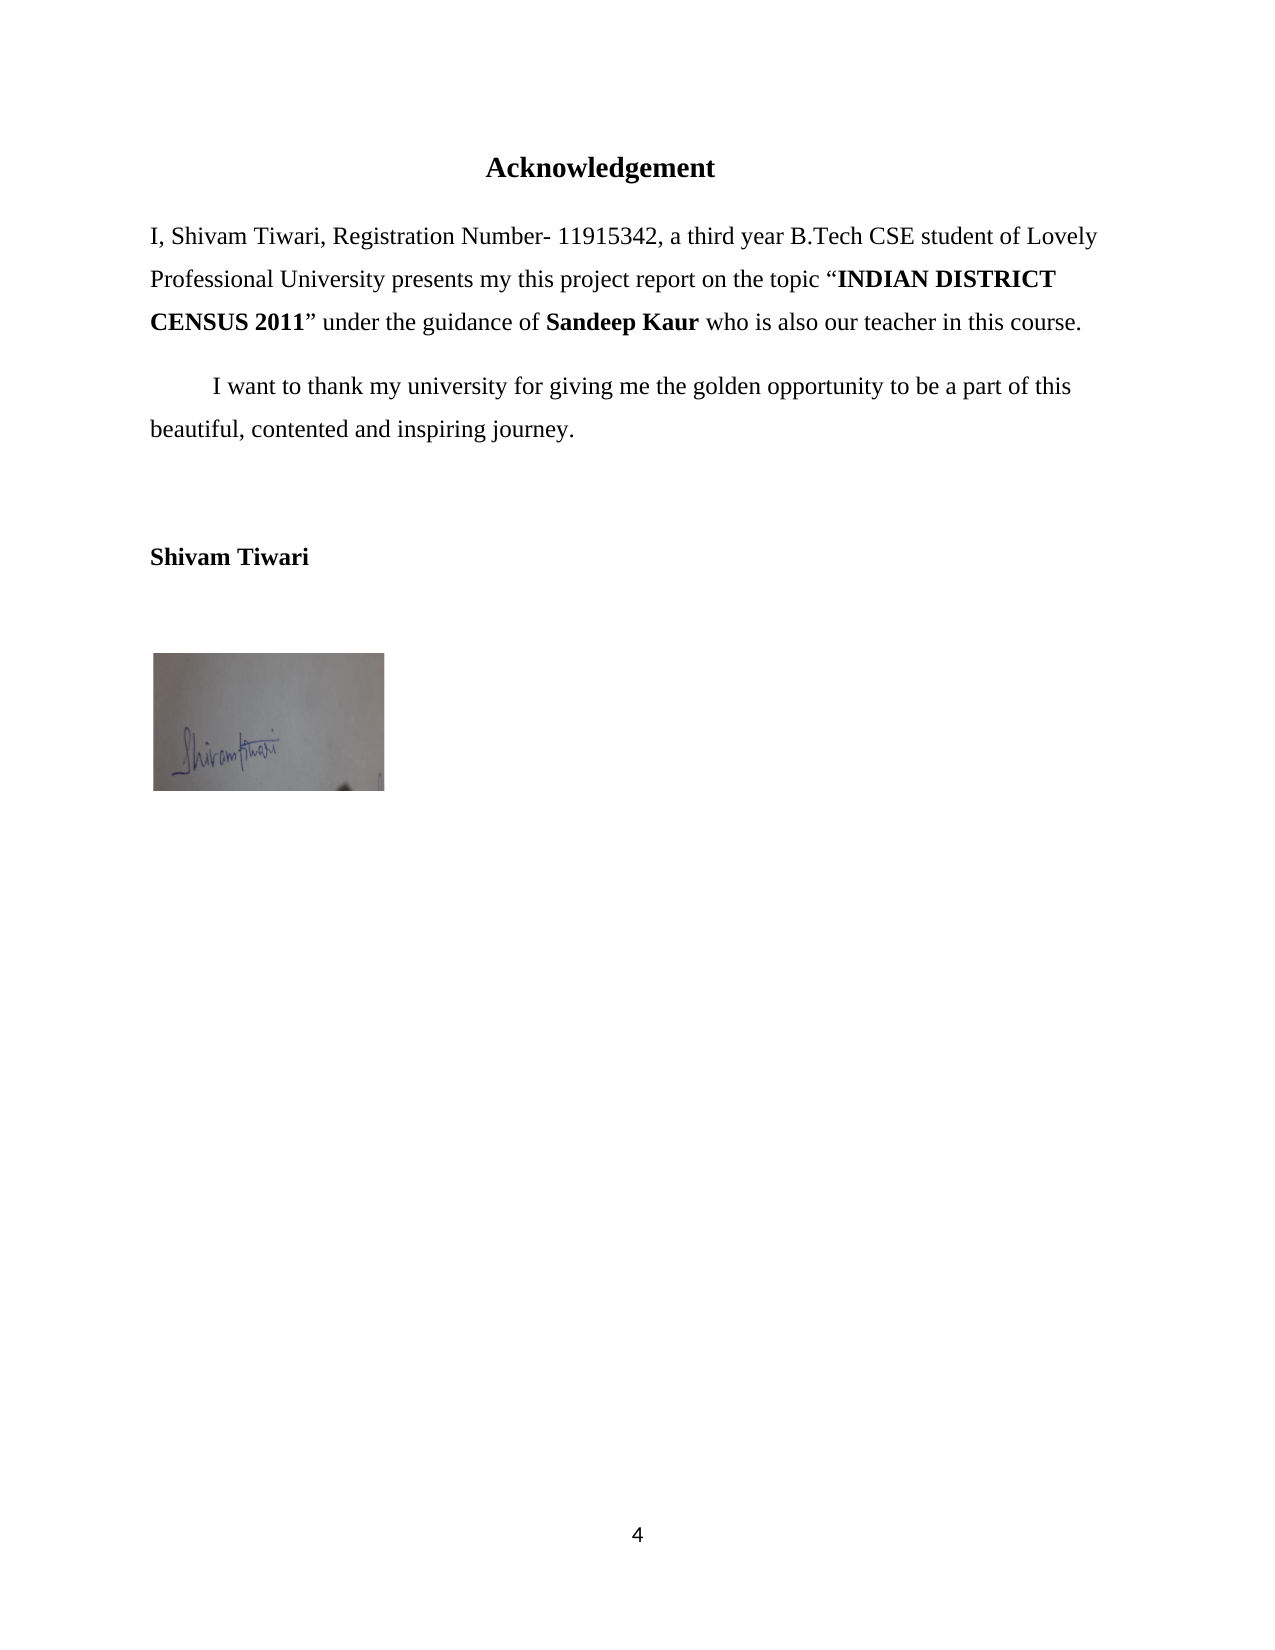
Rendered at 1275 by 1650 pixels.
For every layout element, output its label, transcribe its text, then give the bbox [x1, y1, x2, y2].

text Shivam Tiwari [150, 542, 1125, 571]
picture [154, 653, 384, 791]
text Acknowledgement [150, 150, 1125, 183]
text I want to thank my university for giving me the golden opportunity to be a part of this beautiful, contented and inspiring journey. [150, 371, 1125, 443]
text I, Shivam Tiwari, Registration Number- 11915342, a third year B.Tech CSE student of Lovely Professional University presents my this project report on the topic “INDIAN DISTRICT CENSUS 2011” under the guidance of Sandeep Kaur who is also our teacher in this course. [150, 221, 1125, 336]
